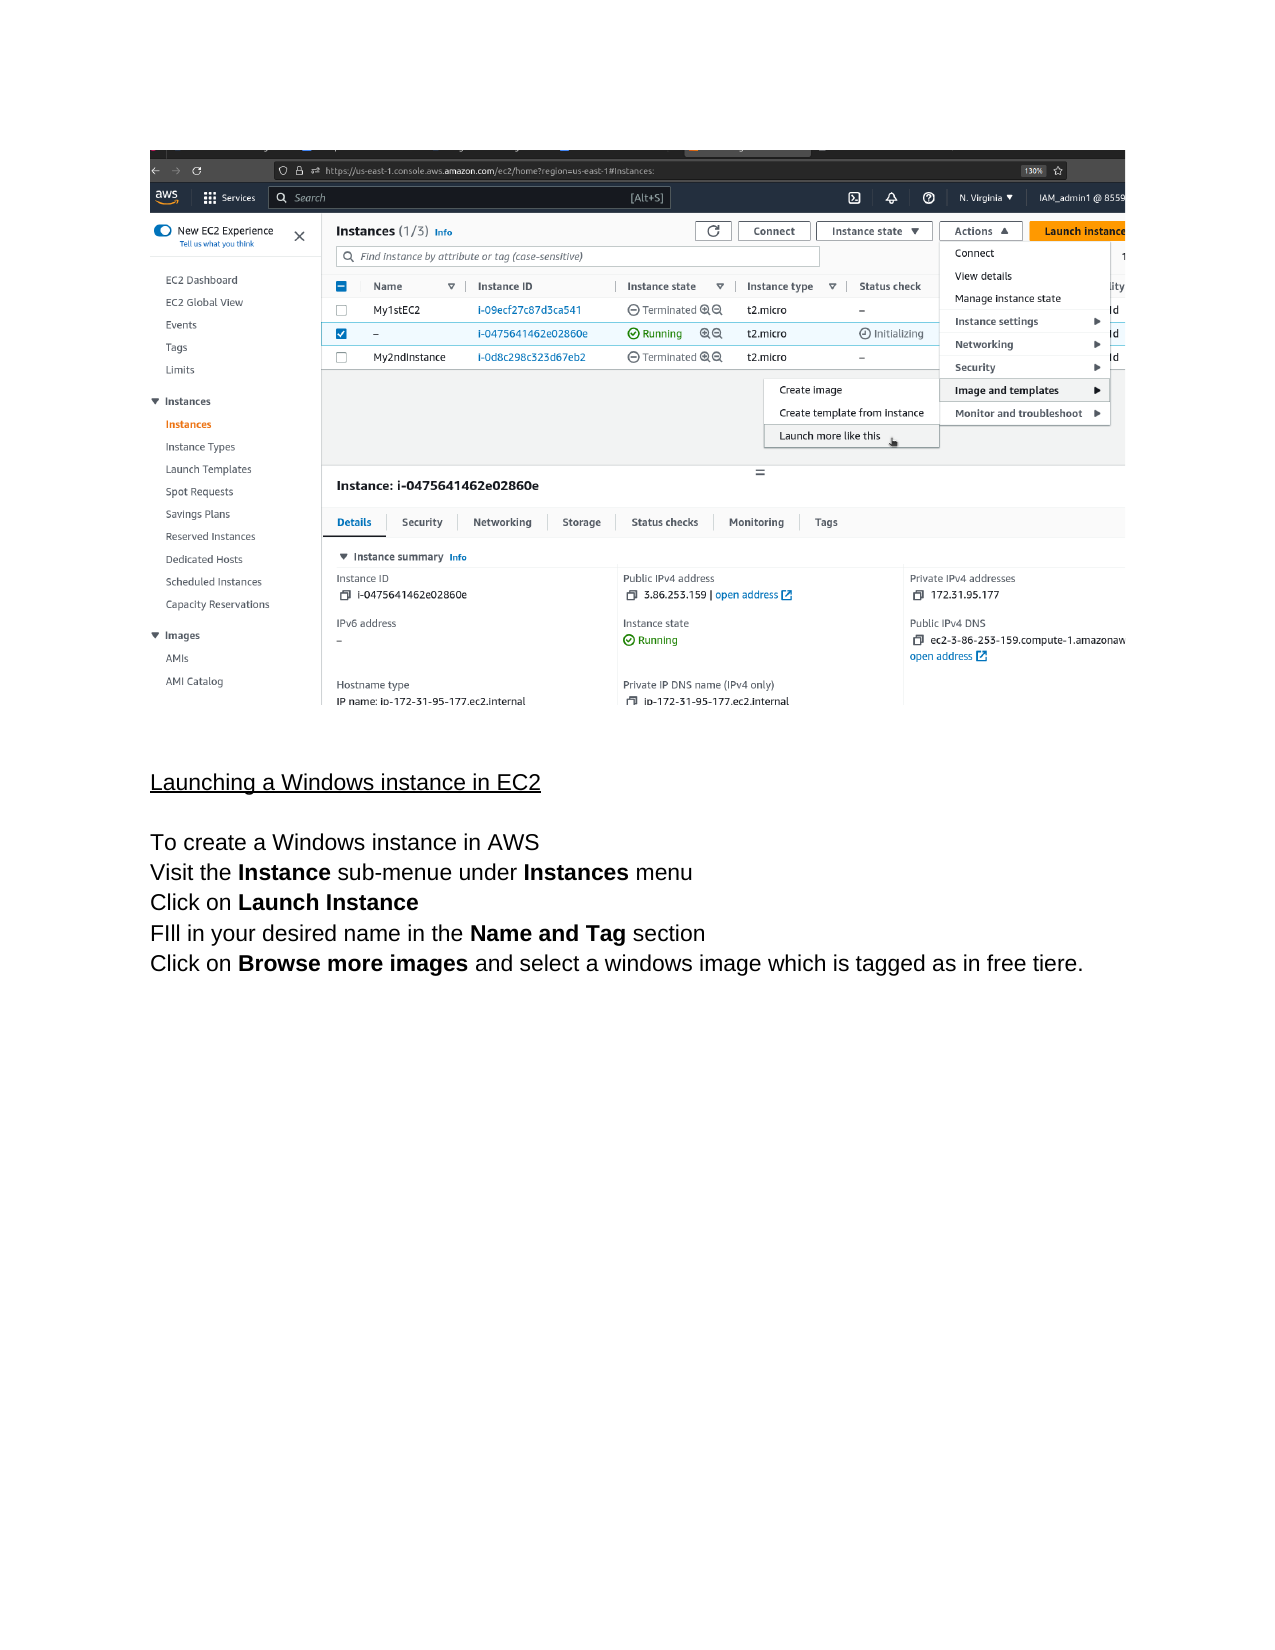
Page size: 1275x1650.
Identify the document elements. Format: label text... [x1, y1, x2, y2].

text To create a Windows instance in AWS [150, 829, 1125, 855]
text Launching a Windows instance in EC2 [150, 768, 1125, 795]
text FIll in your desired name in the Name and Tag section [150, 919, 1125, 946]
text Visit the Instance sub-menue under Instances menu [150, 859, 1125, 885]
text Click on Browse more images and select a windows image which is tagged as in free tiere. [150, 950, 1125, 976]
text Click on Launch Instance [150, 889, 1125, 916]
picture [150, 150, 1125, 705]
